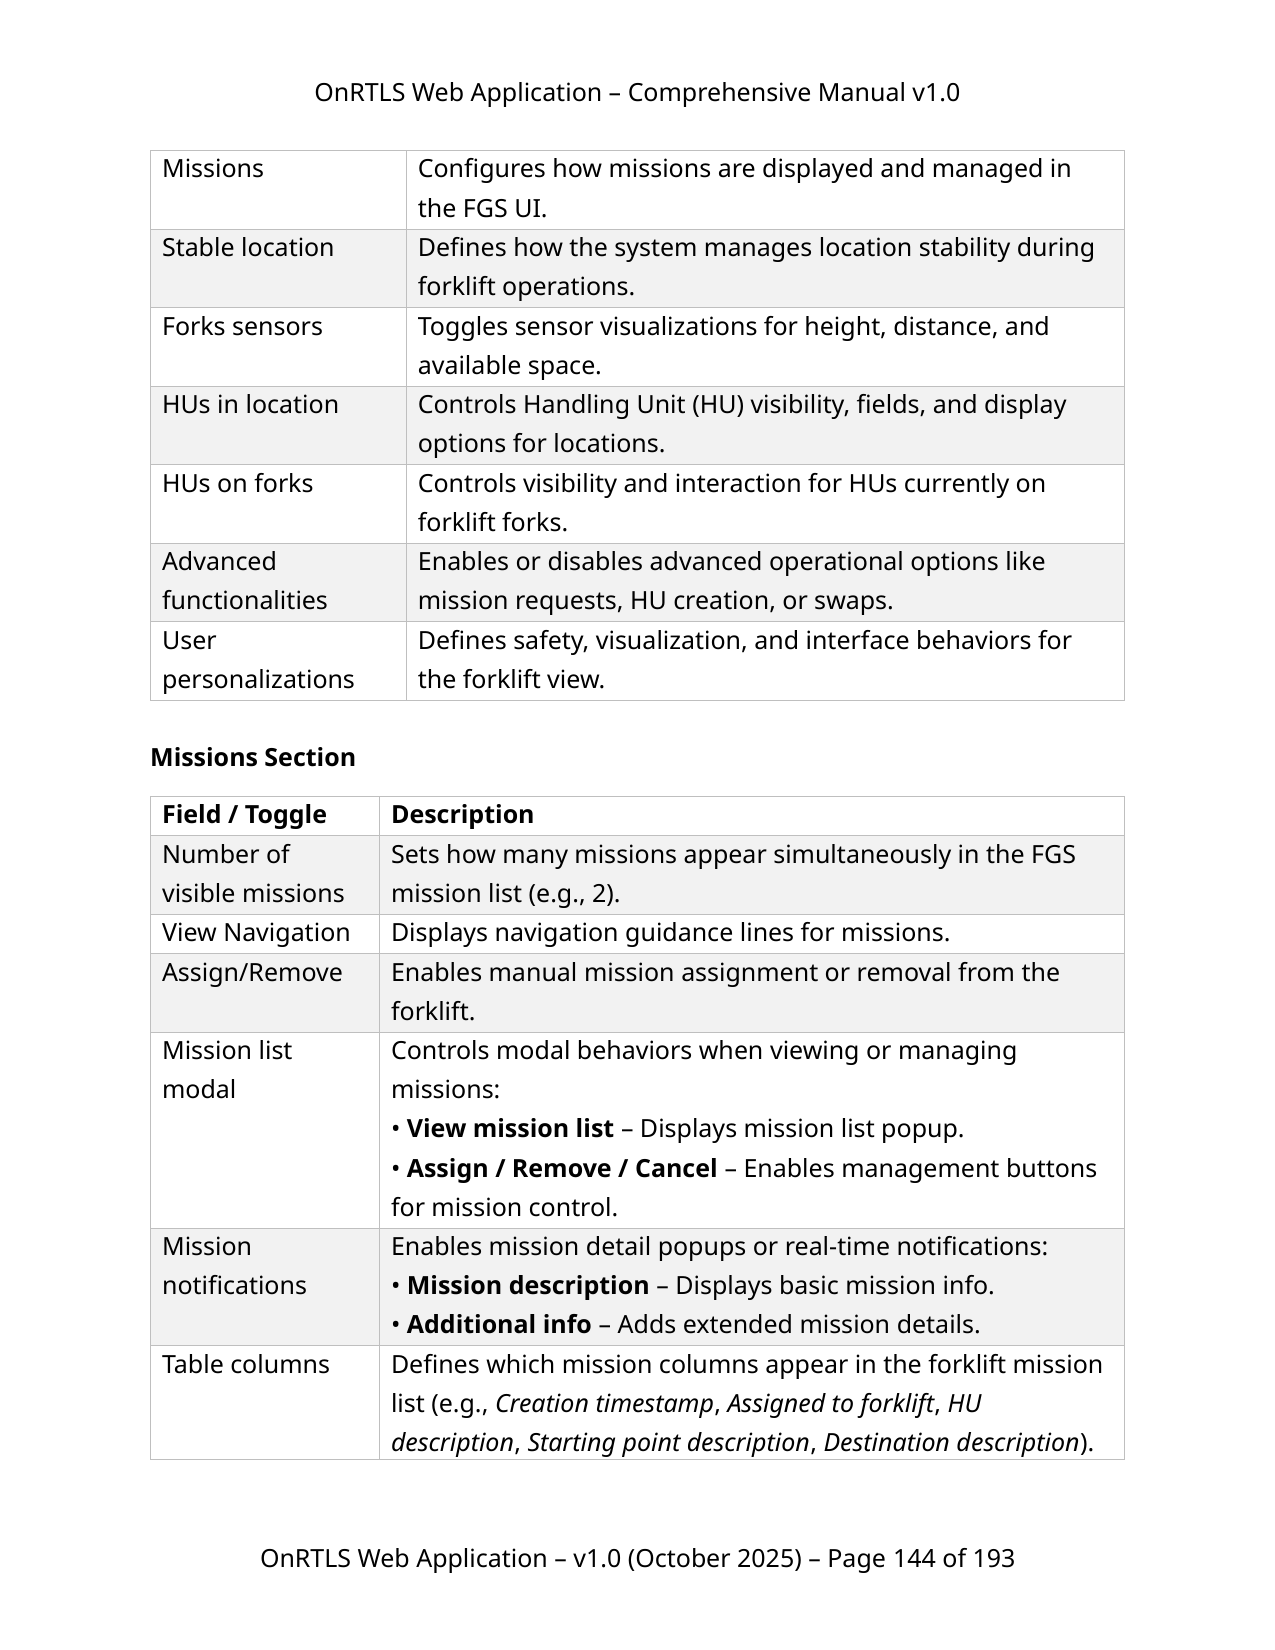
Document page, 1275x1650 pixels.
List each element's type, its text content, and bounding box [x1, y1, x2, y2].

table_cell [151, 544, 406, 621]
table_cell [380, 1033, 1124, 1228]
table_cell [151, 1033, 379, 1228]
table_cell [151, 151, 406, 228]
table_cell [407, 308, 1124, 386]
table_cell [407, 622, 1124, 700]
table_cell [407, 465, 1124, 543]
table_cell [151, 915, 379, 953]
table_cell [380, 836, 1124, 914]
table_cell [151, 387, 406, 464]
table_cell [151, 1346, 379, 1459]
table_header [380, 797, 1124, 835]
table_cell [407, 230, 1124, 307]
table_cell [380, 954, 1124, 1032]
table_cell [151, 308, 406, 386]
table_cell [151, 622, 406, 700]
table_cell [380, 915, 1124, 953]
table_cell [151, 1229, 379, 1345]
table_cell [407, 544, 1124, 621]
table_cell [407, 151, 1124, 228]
text Missions Section [150, 701, 1125, 774]
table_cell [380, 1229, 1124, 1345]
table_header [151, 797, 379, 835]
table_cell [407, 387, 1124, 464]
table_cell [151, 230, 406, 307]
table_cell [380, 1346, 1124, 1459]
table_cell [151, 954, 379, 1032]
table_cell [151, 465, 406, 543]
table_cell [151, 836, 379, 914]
